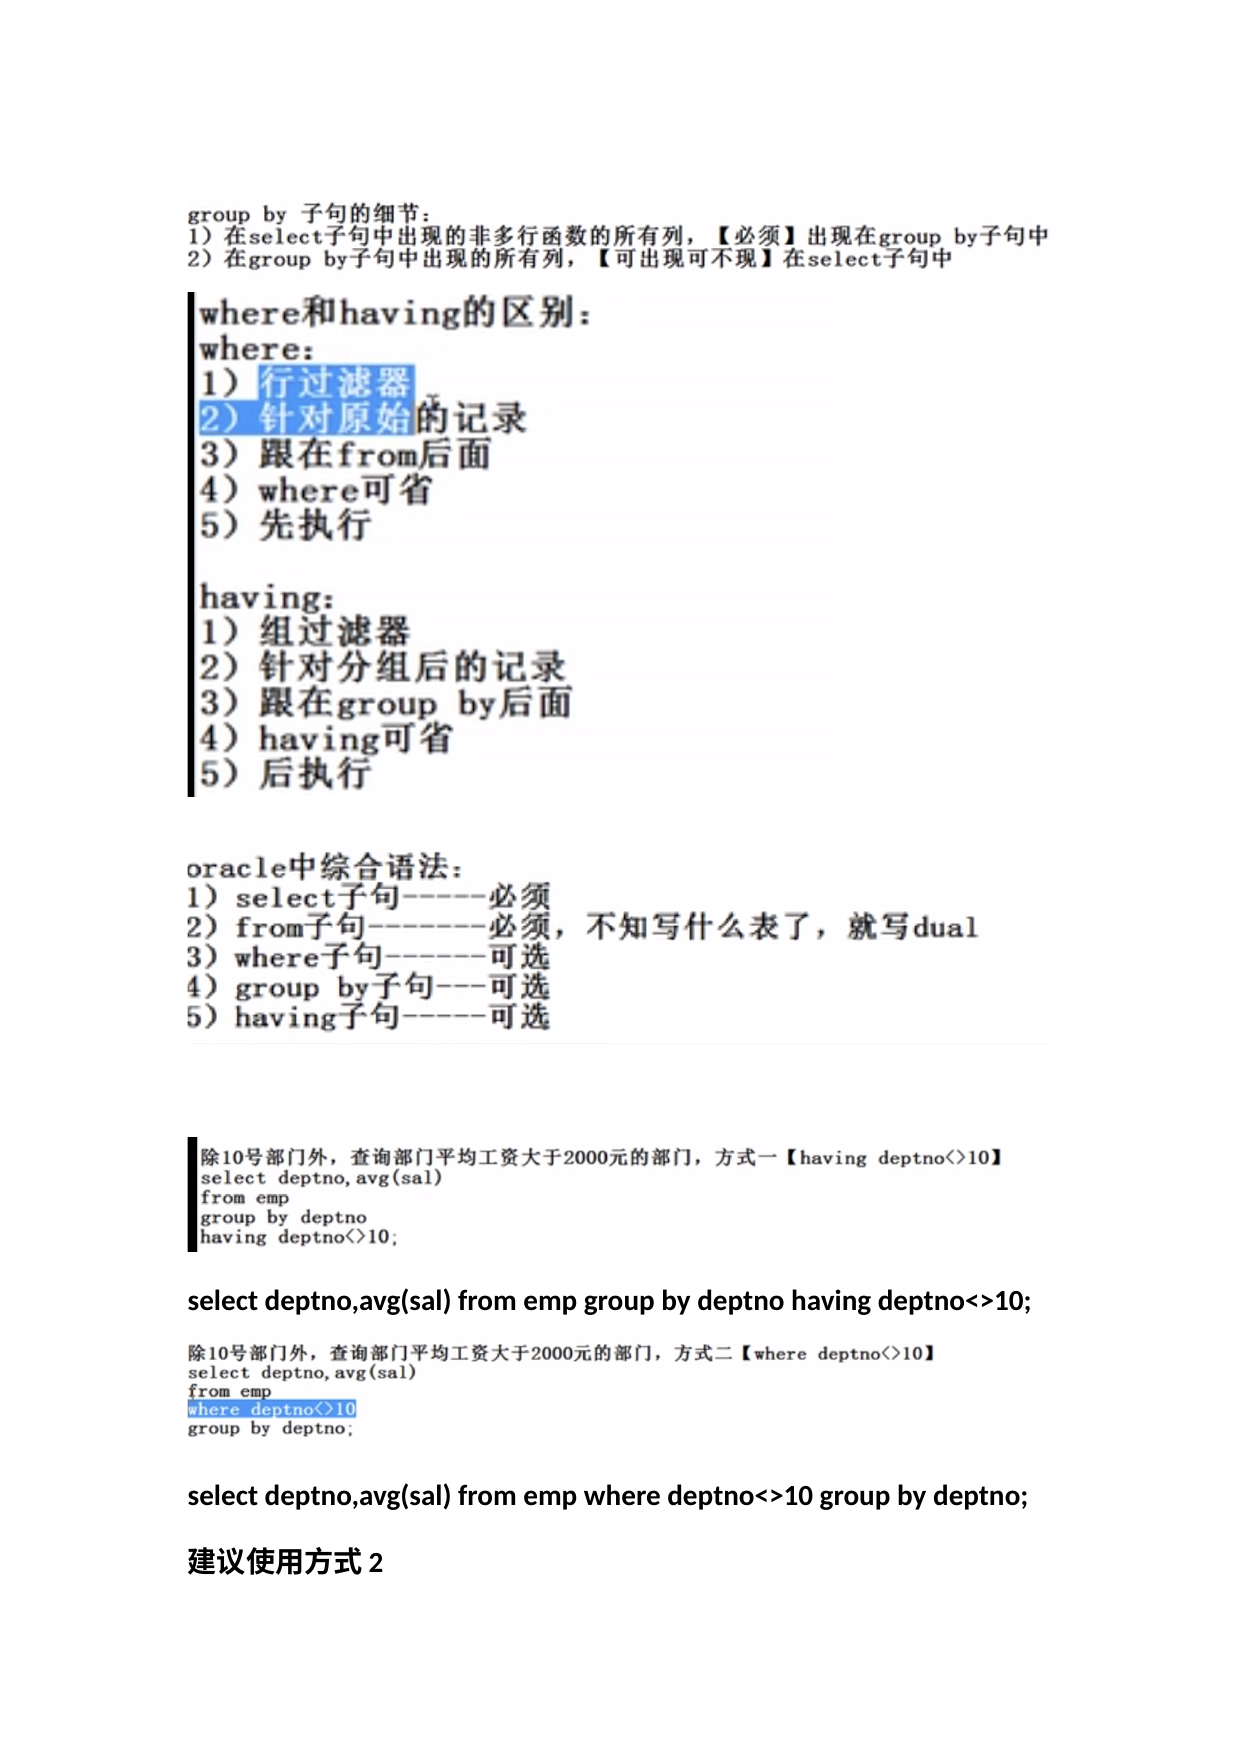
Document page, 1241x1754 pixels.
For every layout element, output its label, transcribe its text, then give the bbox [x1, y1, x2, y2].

picture [187, 1137, 1053, 1252]
text select deptno,avg(sal) from emp group by deptno having deptno<>10; [187, 1252, 1053, 1332]
picture [187, 1332, 1052, 1450]
picture [187, 292, 835, 797]
picture [187, 194, 1053, 287]
text 建议使用方式2 [187, 1527, 1053, 1592]
picture [187, 844, 1053, 1044]
